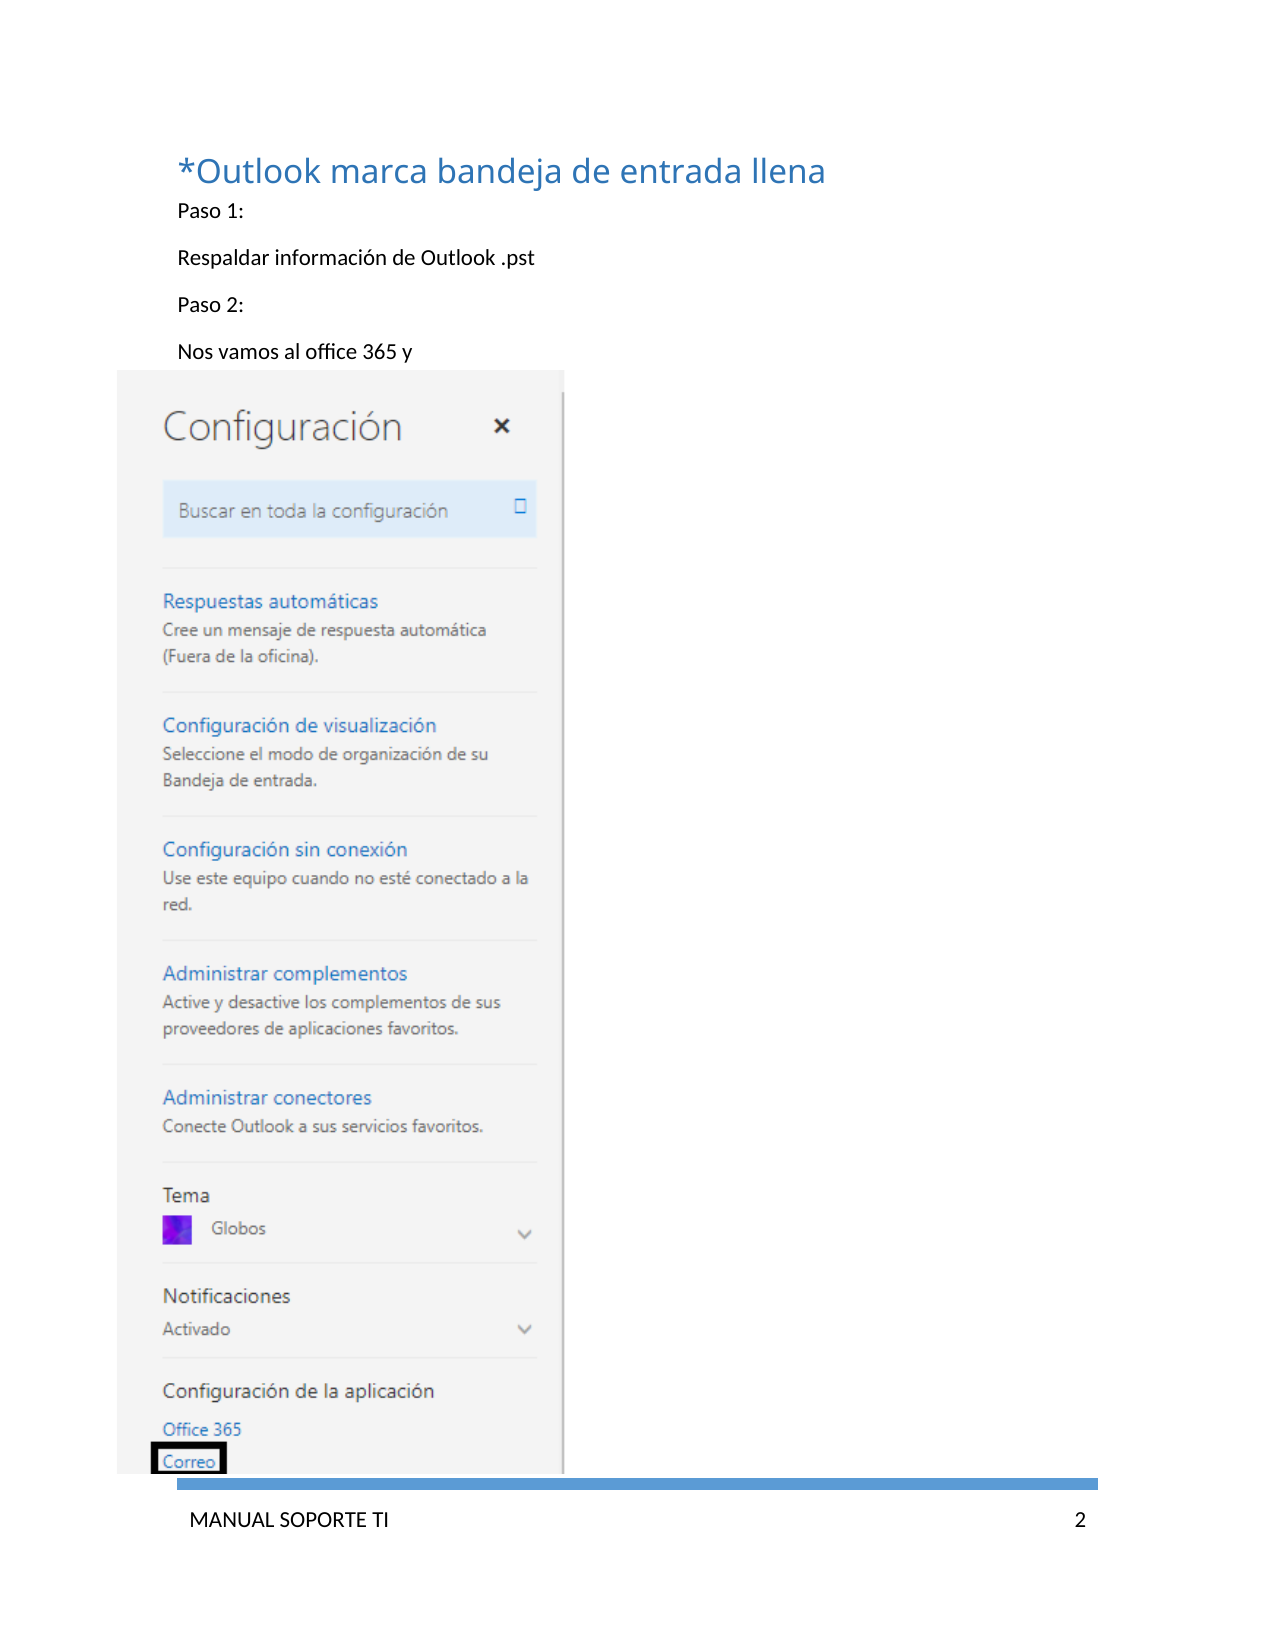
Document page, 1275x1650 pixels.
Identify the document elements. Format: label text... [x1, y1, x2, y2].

text Paso 2: [177, 290, 1098, 318]
text Nos vamos al office 365 y [177, 337, 1098, 365]
picture [116, 370, 565, 1474]
text Respaldar información de Outlook .pst [177, 243, 1098, 271]
text Paso 1: [177, 197, 1098, 224]
subtitle *Outlook marca bandeja de entrada llena [177, 148, 1098, 193]
